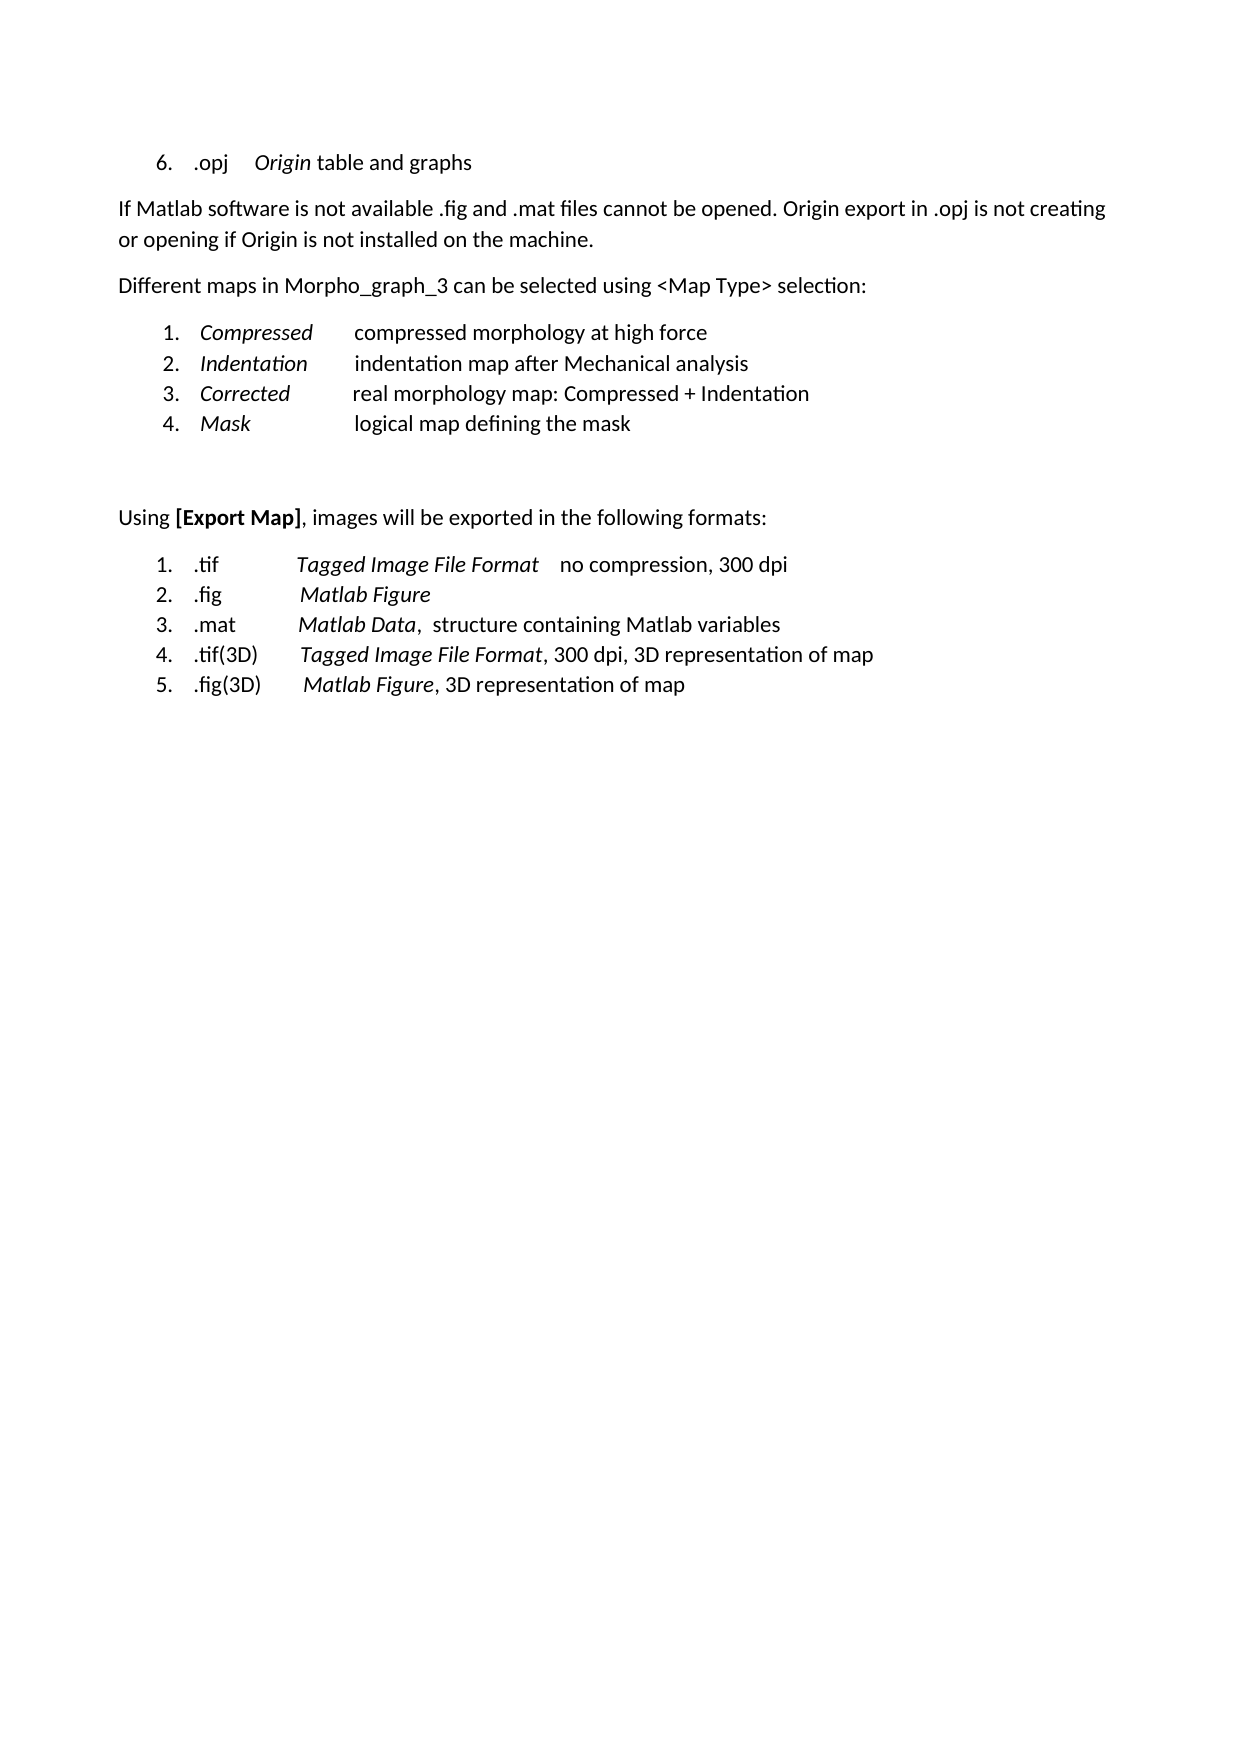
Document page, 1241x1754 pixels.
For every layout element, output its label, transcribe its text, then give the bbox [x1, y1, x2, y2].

list .tif Tagged Image File Format no compression, 300 dpi [156, 550, 1122, 578]
list .opj Origin table and graphs [156, 148, 1122, 176]
list Compressed compressed morphology at high force [162, 318, 1122, 346]
list Corrected real morphology map: Compressed + Indentation [162, 379, 1122, 407]
list Indentation indentation map after Mechanical analysis [162, 349, 1122, 377]
list Mask logical map defining the mask [162, 409, 1122, 437]
list .tif(3D) Tagged Image File Format, 300 dpi, 3D representation of map [156, 640, 1122, 668]
list .fig(3D) Matlab Figure, 3D representation of map [156, 671, 1122, 698]
text If Matlab software is not available .fig and .mat files cannot be opened. Origin export in .opj is not creating or opening if Origin is not installed on the machine. [118, 194, 1122, 253]
text Different maps in Morpho_graph_3 can be selected using <Map Type> selection: [118, 272, 1122, 299]
list .mat Matlab Data, structure containing Matlab variables [156, 610, 1122, 638]
list .fig Matlab Figure [156, 580, 1122, 608]
text Using [Export Map], images will be exported in the following formats: [118, 503, 1122, 531]
